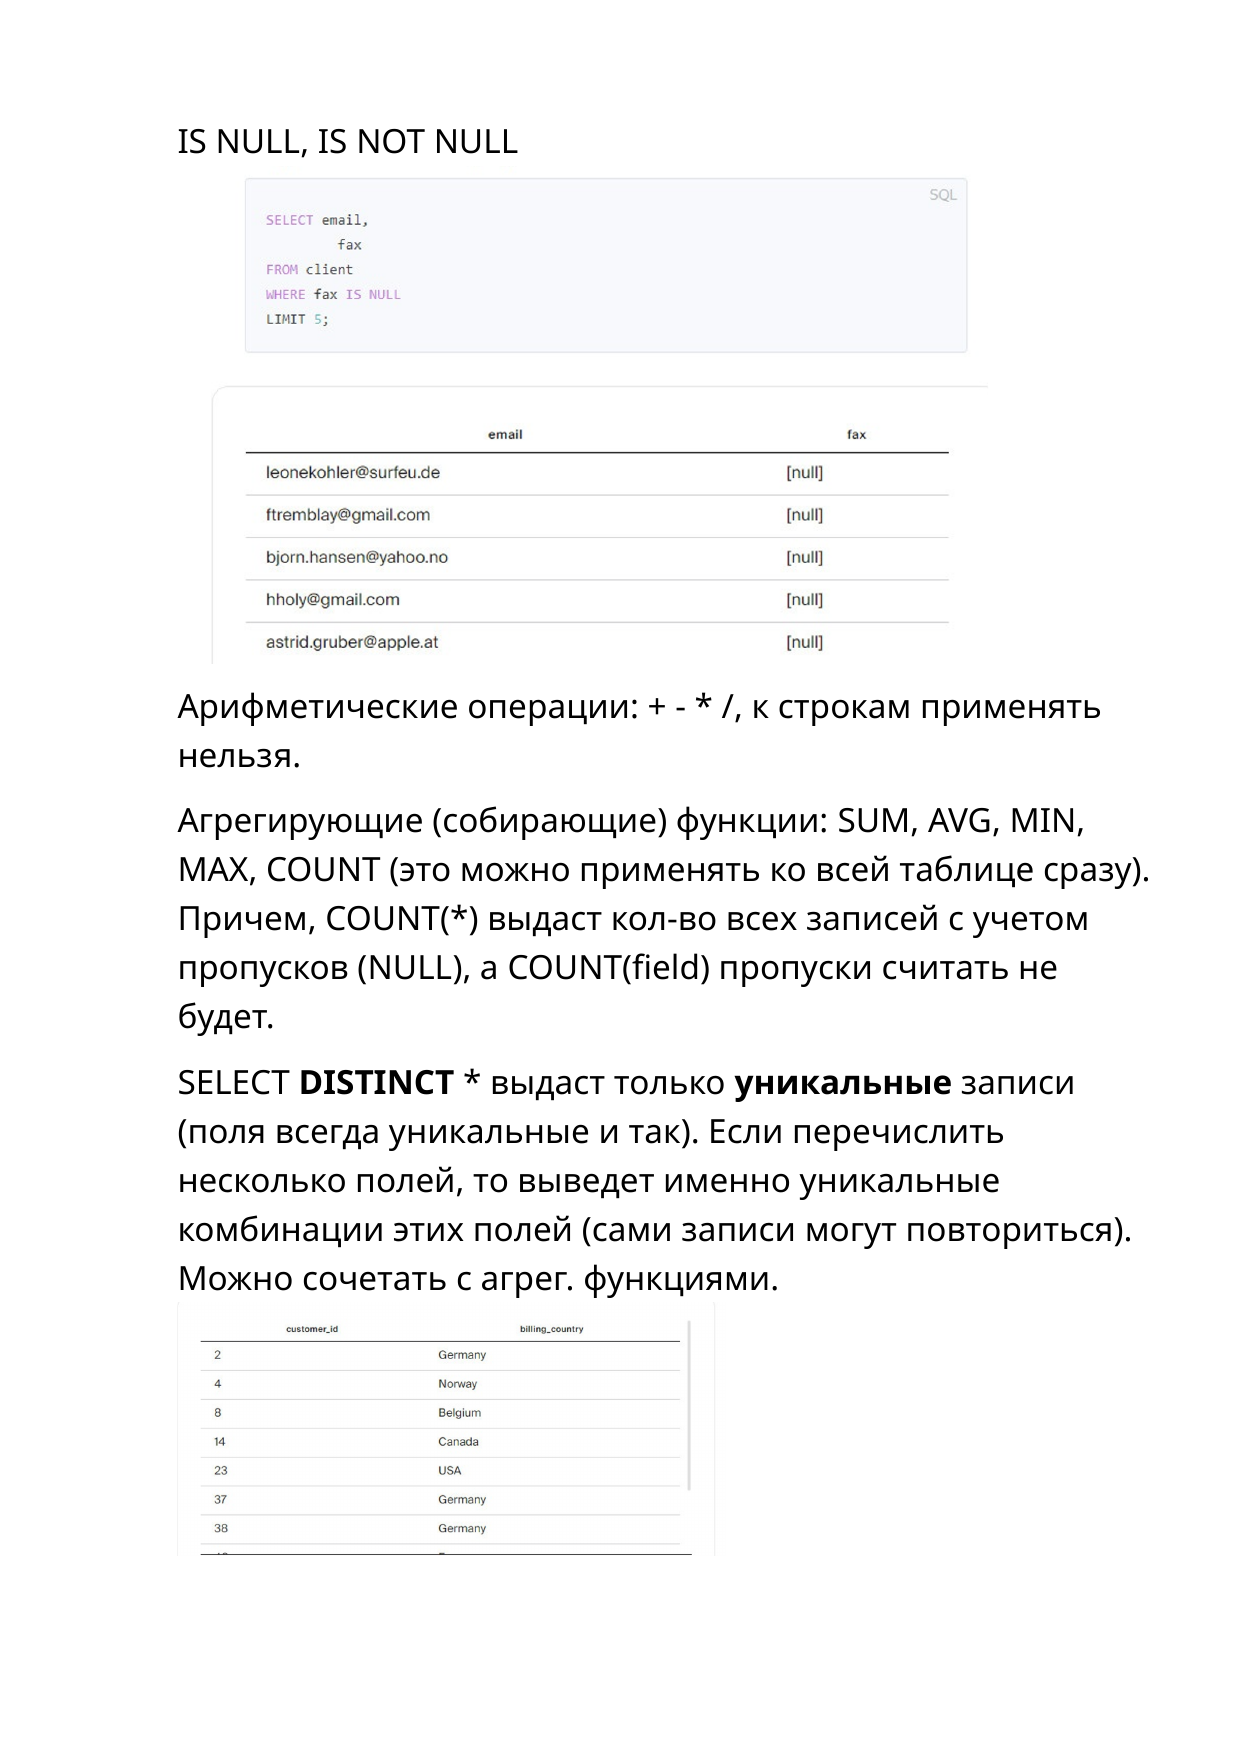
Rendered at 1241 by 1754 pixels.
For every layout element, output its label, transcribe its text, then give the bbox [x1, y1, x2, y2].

text Арифметические операции: + - * /, к строкам применять нельзя. [177, 682, 1152, 777]
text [177, 118, 1152, 663]
text Агрегирующие (собирающие) функции: SUM, AVG, MIN, MAX, COUNT (это можно применять ко всей таблице сразу). Причем, COUNT(*) выдаст кол-во всех записей с учетом пропусков (NULL), а COUNT(field) пропуски считать не будет. [177, 797, 1152, 1038]
picture [177, 166, 989, 664]
picture [177, 1302, 726, 1556]
